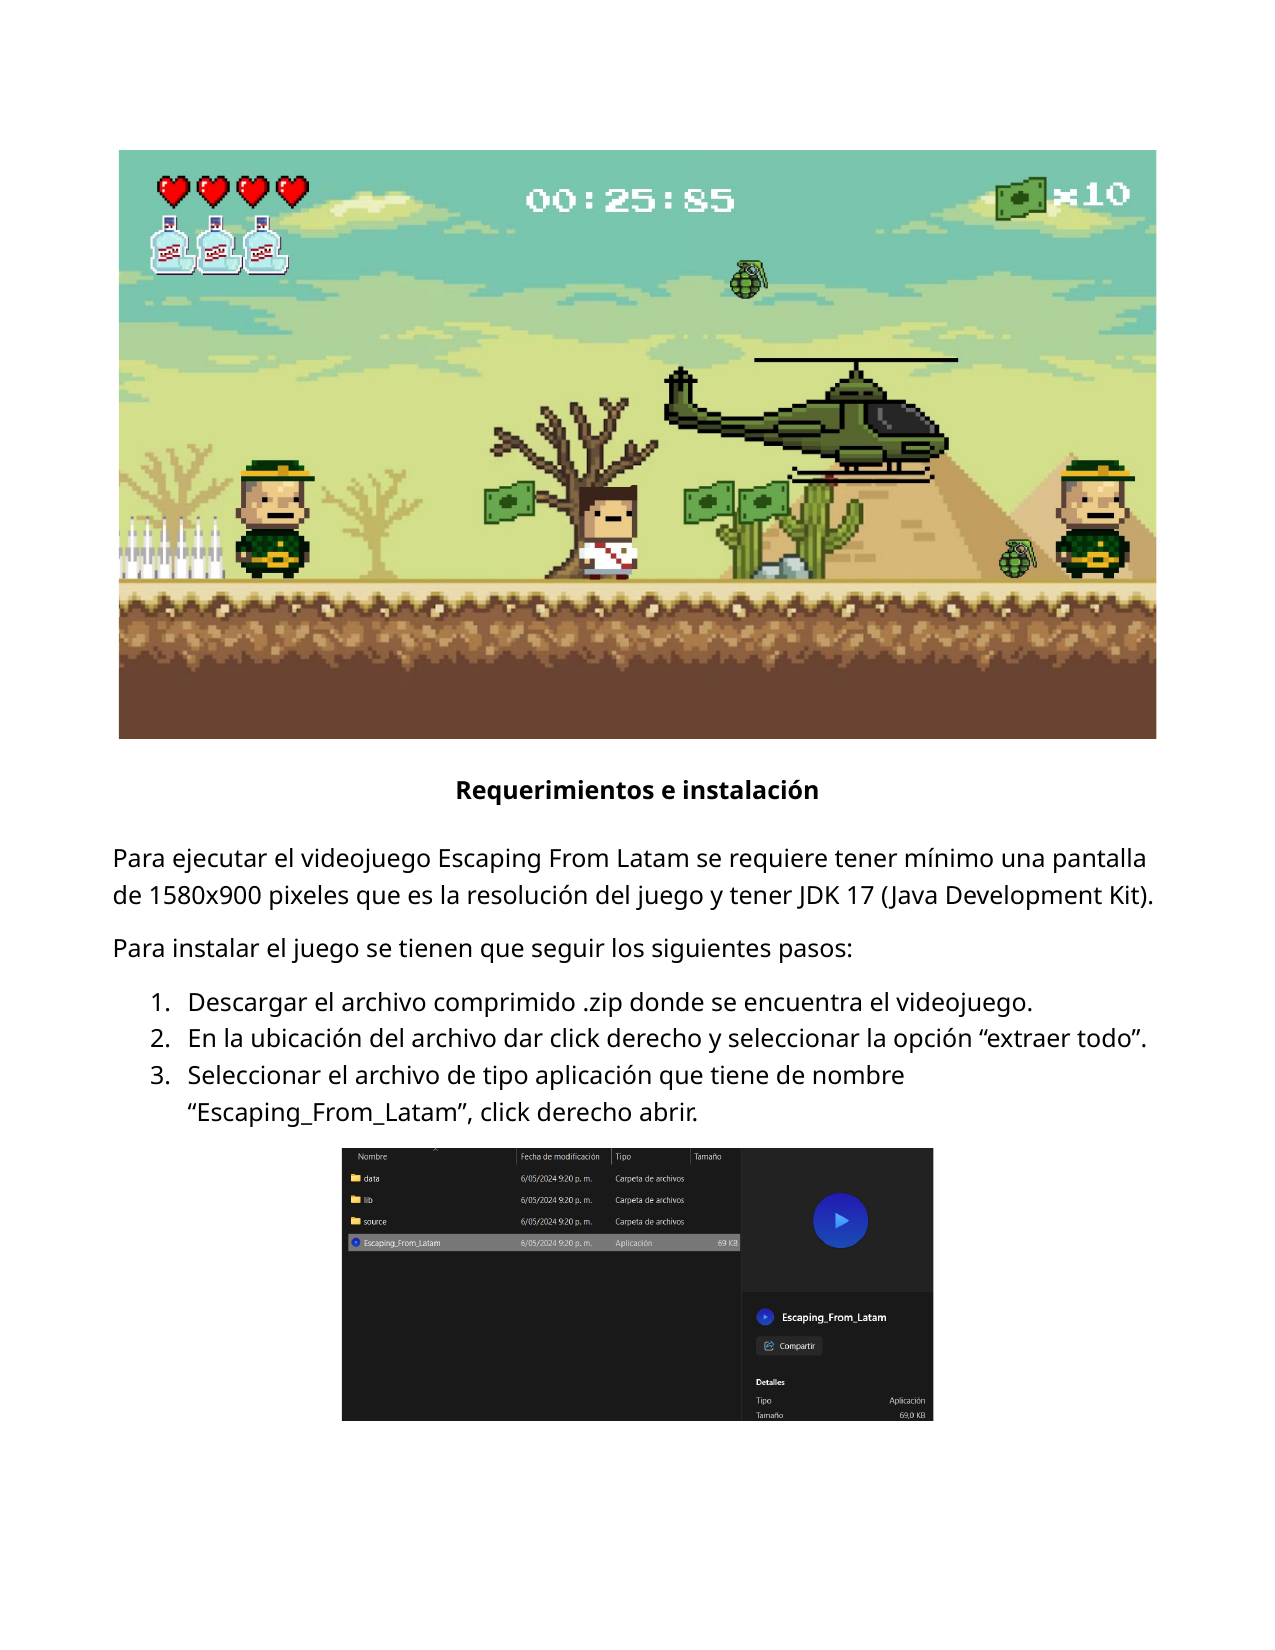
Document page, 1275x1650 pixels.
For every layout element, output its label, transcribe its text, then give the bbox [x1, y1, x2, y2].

text Requerimientos e instalación [112, 773, 1162, 807]
list Descargar el archivo comprimido .zip donde se encuentra el videojuego. [150, 984, 1162, 1018]
text Para instalar el juego se tienen que seguir los siguientes pasos: [112, 931, 1162, 965]
picture [118, 150, 1157, 739]
list En la ubicación del archivo dar click derecho y seleccionar la opción “extraer todo”. [150, 1021, 1162, 1055]
text Para ejecutar el videojuego Escaping From Latam se requiere tener mínimo una pantalla de 1580x900 pixeles que es la resolución del juego y tener JDK 17 (Java Development Kit). [112, 841, 1162, 912]
list Seleccionar el archivo de tipo aplicación que tiene de nombre “Escaping_From_Latam”, click derecho abrir. [150, 1058, 1162, 1129]
picture [341, 1148, 934, 1421]
